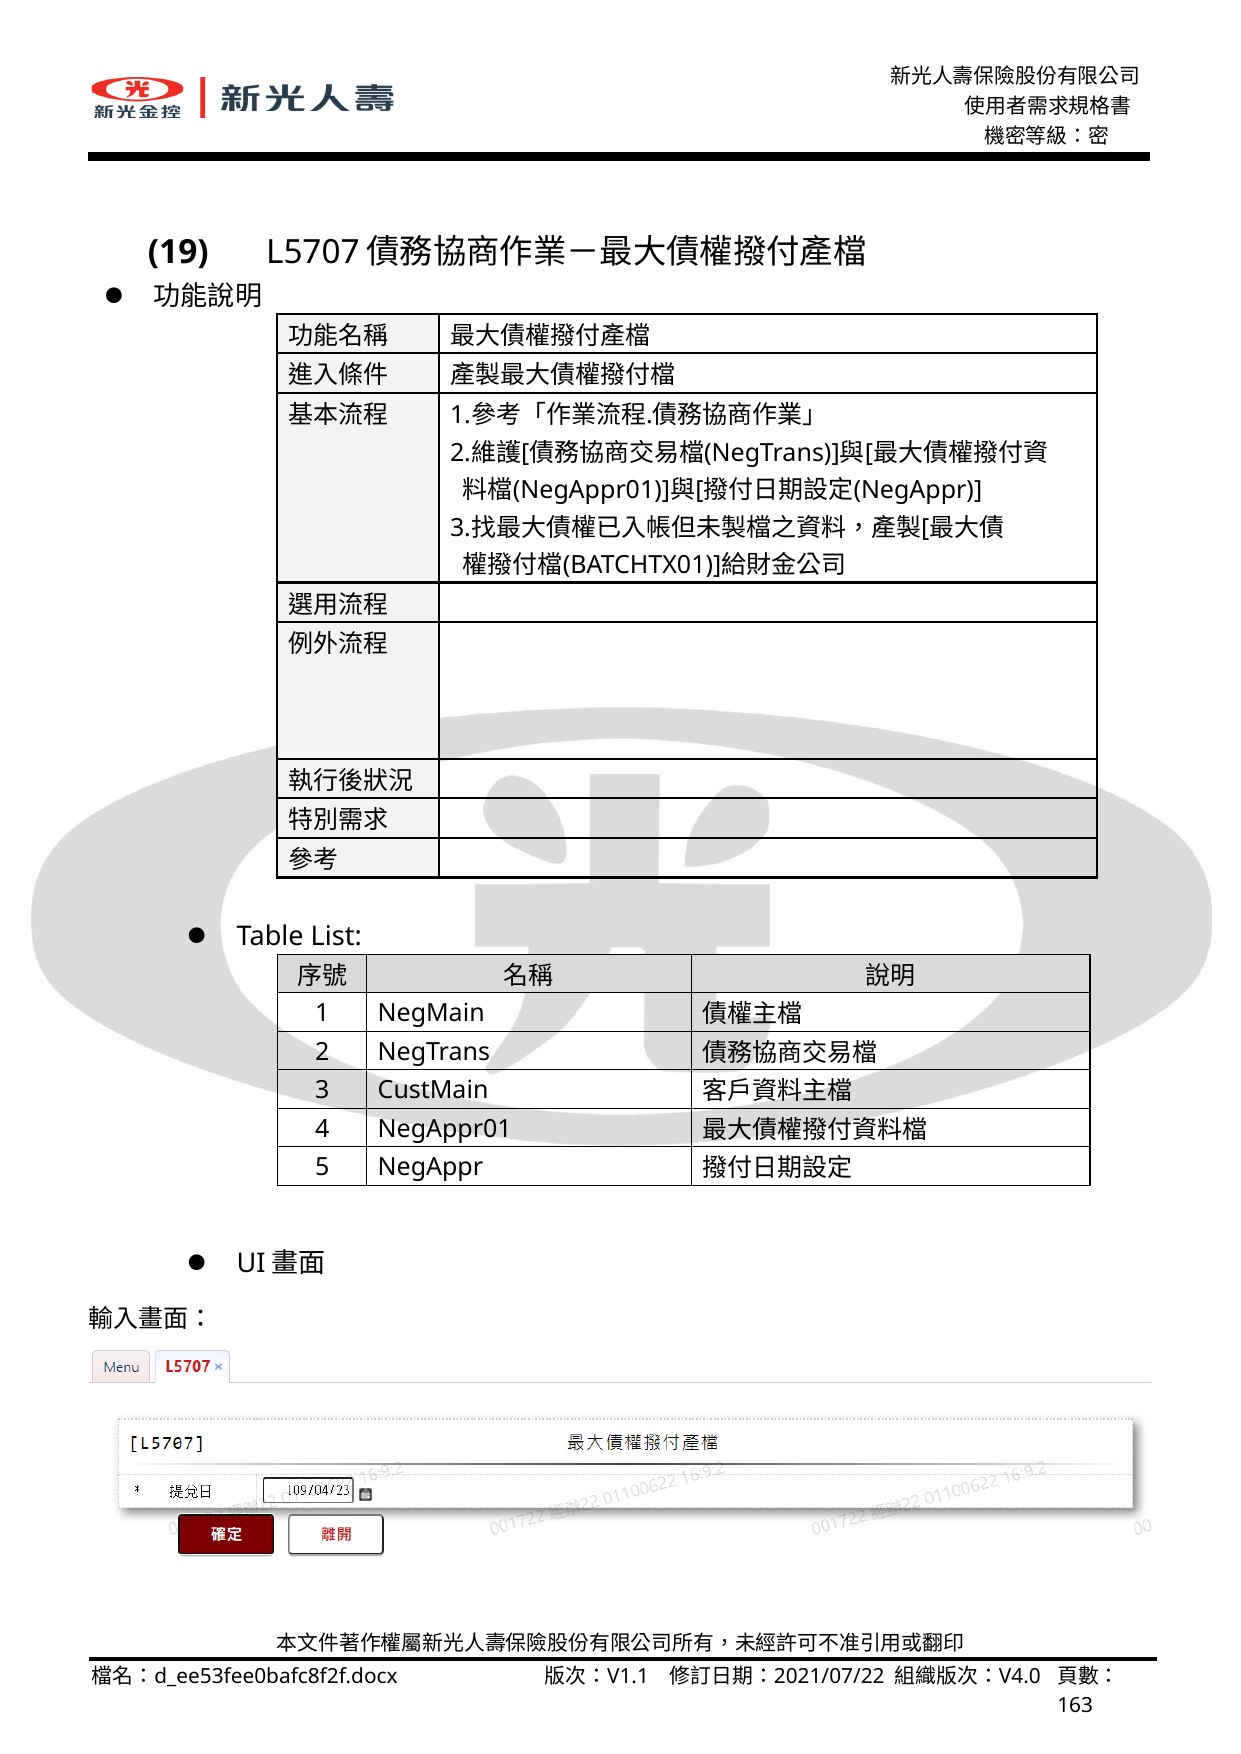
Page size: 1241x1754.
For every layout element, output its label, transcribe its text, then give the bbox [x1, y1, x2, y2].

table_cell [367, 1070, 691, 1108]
list 功能說明 [103, 273, 1152, 313]
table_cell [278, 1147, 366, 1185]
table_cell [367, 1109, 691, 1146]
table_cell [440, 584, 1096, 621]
picture [88, 1349, 1152, 1562]
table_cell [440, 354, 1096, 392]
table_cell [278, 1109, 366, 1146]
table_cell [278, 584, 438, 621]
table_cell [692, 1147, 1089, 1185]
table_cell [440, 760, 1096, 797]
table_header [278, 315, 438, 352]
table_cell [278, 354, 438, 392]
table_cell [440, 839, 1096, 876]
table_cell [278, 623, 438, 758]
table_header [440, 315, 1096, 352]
subtitle L5707債務協商作業－最大債權撥付產檔 [148, 225, 1152, 273]
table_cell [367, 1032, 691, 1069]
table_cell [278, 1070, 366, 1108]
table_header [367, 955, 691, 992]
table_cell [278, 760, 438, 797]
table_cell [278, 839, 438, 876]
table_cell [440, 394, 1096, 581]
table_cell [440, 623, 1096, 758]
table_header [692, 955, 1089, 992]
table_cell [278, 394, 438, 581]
picture [25, 699, 1215, 1152]
list Table List: [186, 916, 1152, 953]
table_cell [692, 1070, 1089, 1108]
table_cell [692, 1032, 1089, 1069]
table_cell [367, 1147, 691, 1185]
picture [91, 61, 417, 118]
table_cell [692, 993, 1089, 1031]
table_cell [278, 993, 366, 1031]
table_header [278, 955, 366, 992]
text 輸入畫面： [89, 1298, 1152, 1336]
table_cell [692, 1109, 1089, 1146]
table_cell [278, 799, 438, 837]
list UI畫面 [186, 1223, 1152, 1298]
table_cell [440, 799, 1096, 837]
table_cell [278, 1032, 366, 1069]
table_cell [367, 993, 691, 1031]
